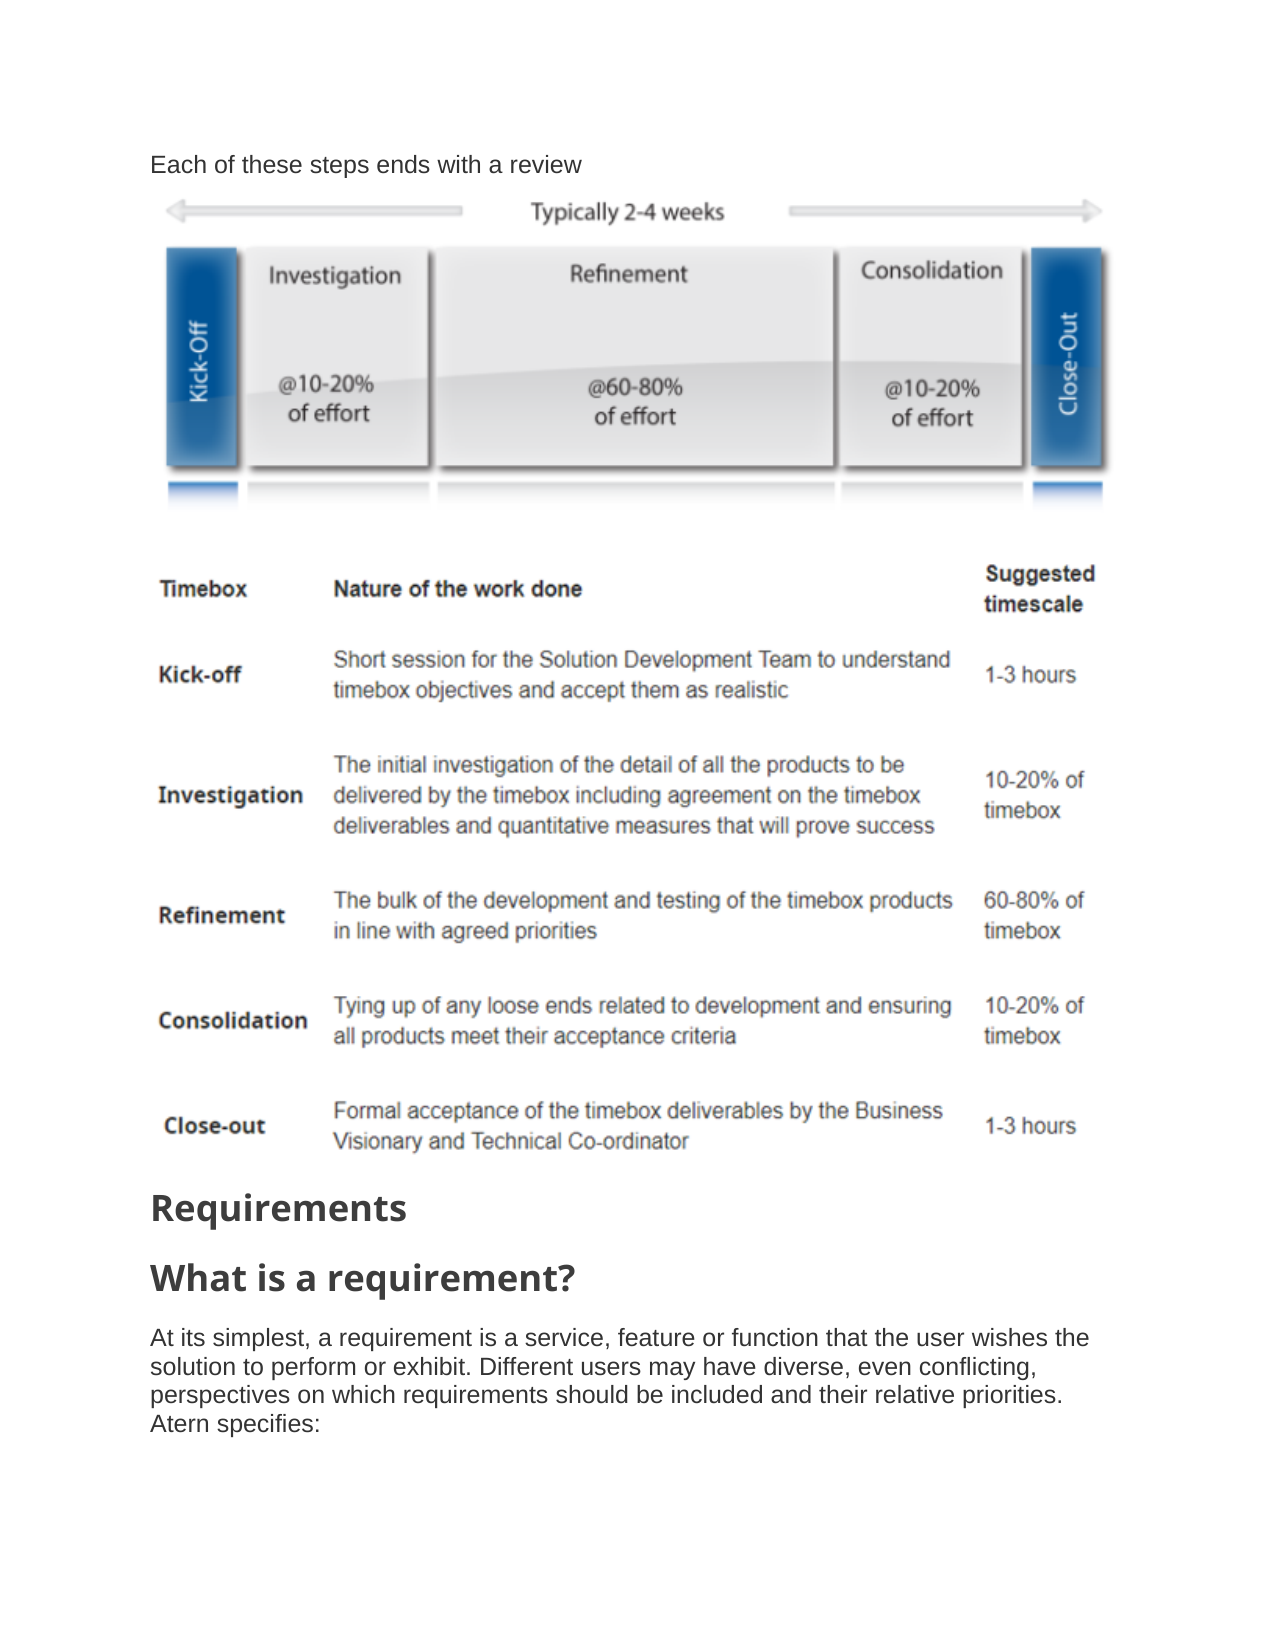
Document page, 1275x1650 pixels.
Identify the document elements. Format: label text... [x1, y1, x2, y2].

picture [150, 178, 1125, 542]
picture [150, 560, 1107, 1164]
text What is a requirement? [150, 1252, 1125, 1302]
text Requirements [150, 1182, 1125, 1232]
text At its simplest, a requirement is a service, feature or function that the user wishes the solution to perform or exhibit. Different users may have diverse, even conflicting, perspectives on which requirements should be included and their relative priorities. Atern specifies: [150, 1323, 1125, 1438]
text Each of these steps ends with a review [150, 150, 1125, 178]
